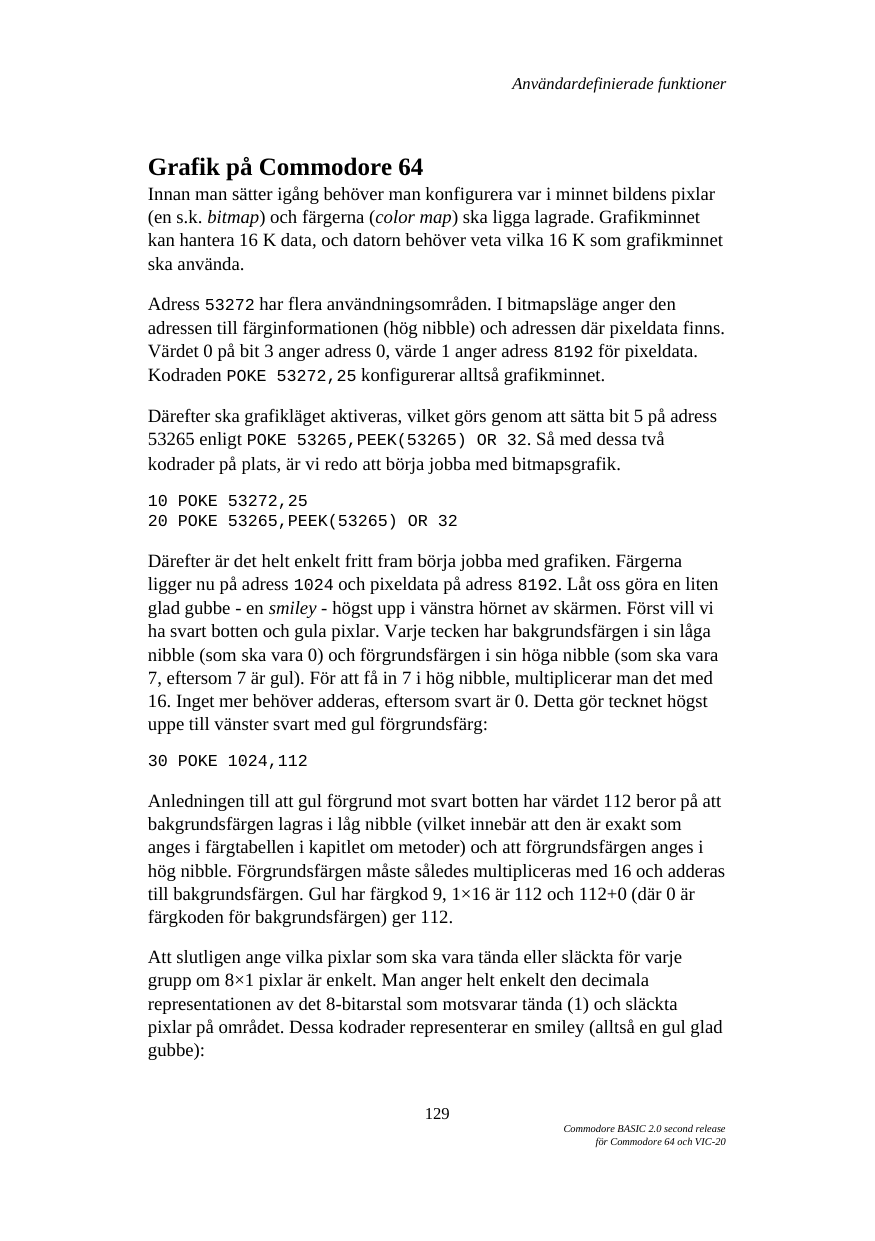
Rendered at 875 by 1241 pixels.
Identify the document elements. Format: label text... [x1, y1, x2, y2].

text Att slutligen ange vilka pixlar som ska vara tända eller släckta för varje grupp om 8×1 pixlar är enkelt. Man anger helt enkelt den decimala representationen av det 8-bitarstal som motsvarar tända (1) och släckta pixlar på området. Dessa kodrader representerar en smiley (alltså en gul glad gubbe): [148, 946, 726, 1061]
text 30 POKE 1024,112 [148, 753, 726, 772]
subtitle Grafik på Commodore 64 [148, 152, 726, 181]
text Därefter är det helt enkelt fritt fram börja jobba med grafiken. Färgerna ligger nu på adress 1024 och pixeldata på adress 8192. Låt oss göra en liten glad gubbe - en smiley - högst upp i vänstra hörnet av skärmen. Först vill vi ha svart botten och gula pixlar. Varje tecken har bakgrundsfärgen i sin låga nibble (som ska vara 0) och förgrundsfärgen i sin höga nibble (som ska vara 7, eftersom 7 är gul). För att få in 7 i hög nibble, multiplicerar man det med 16. Inget mer behöver adderas, eftersom svart är 0. Detta gör tecknet högst uppe till vänster svart med gul förgrundsfärg: [148, 549, 726, 735]
text Adress 53272 har flera användningsområden. I bitmapsläge anger den adressen till färginformationen (hög nibble) och adressen där pixeldata finns. Värdet 0 på bit 3 anger adress 0, värde 1 anger adress 8192 för pixeldata. Kodraden POKE 53272,25 konfigurerar alltså grafikminnet. [148, 292, 726, 387]
text 10 POKE 53272,25 20 POKE 53265,PEEK(53265) OR 32 [148, 492, 726, 531]
text Därefter ska grafikläget aktiveras, vilket görs genom att sätta bit 5 på adress 53265 enligt POKE 53265,PEEK(53265) OR 32. Så med dessa två kodrader på plats, är vi redo att börja jobba med bitmapsgrafik. [148, 405, 726, 474]
text Anledningen till att gul förgrund mot svart botten har värdet 112 beror på att bakgrundsfärgen lagras i låg nibble (vilket innebär att den är exakt som anges i färgtabellen i kapitlet om metoder) och att förgrundsfärgen anges i hög nibble. Förgrundsfärgen måste således multipliceras med 16 och adderas till bakgrundsfärgen. Gul har färgkod 9, 1×16 är 112 och 112+0 (där 0 är färgkoden för bakgrundsfärgen) ger 112. [148, 790, 726, 928]
text Innan man sätter igång behöver man konfigurera var i minnet bildens pixlar (en s.k. bitmap) och färgerna (color map) ska ligga lagrade. Grafikminnet kan hantera 16 K data, och datorn behöver veta vilka 16 K som grafikminnet ska använda. [148, 183, 726, 274]
